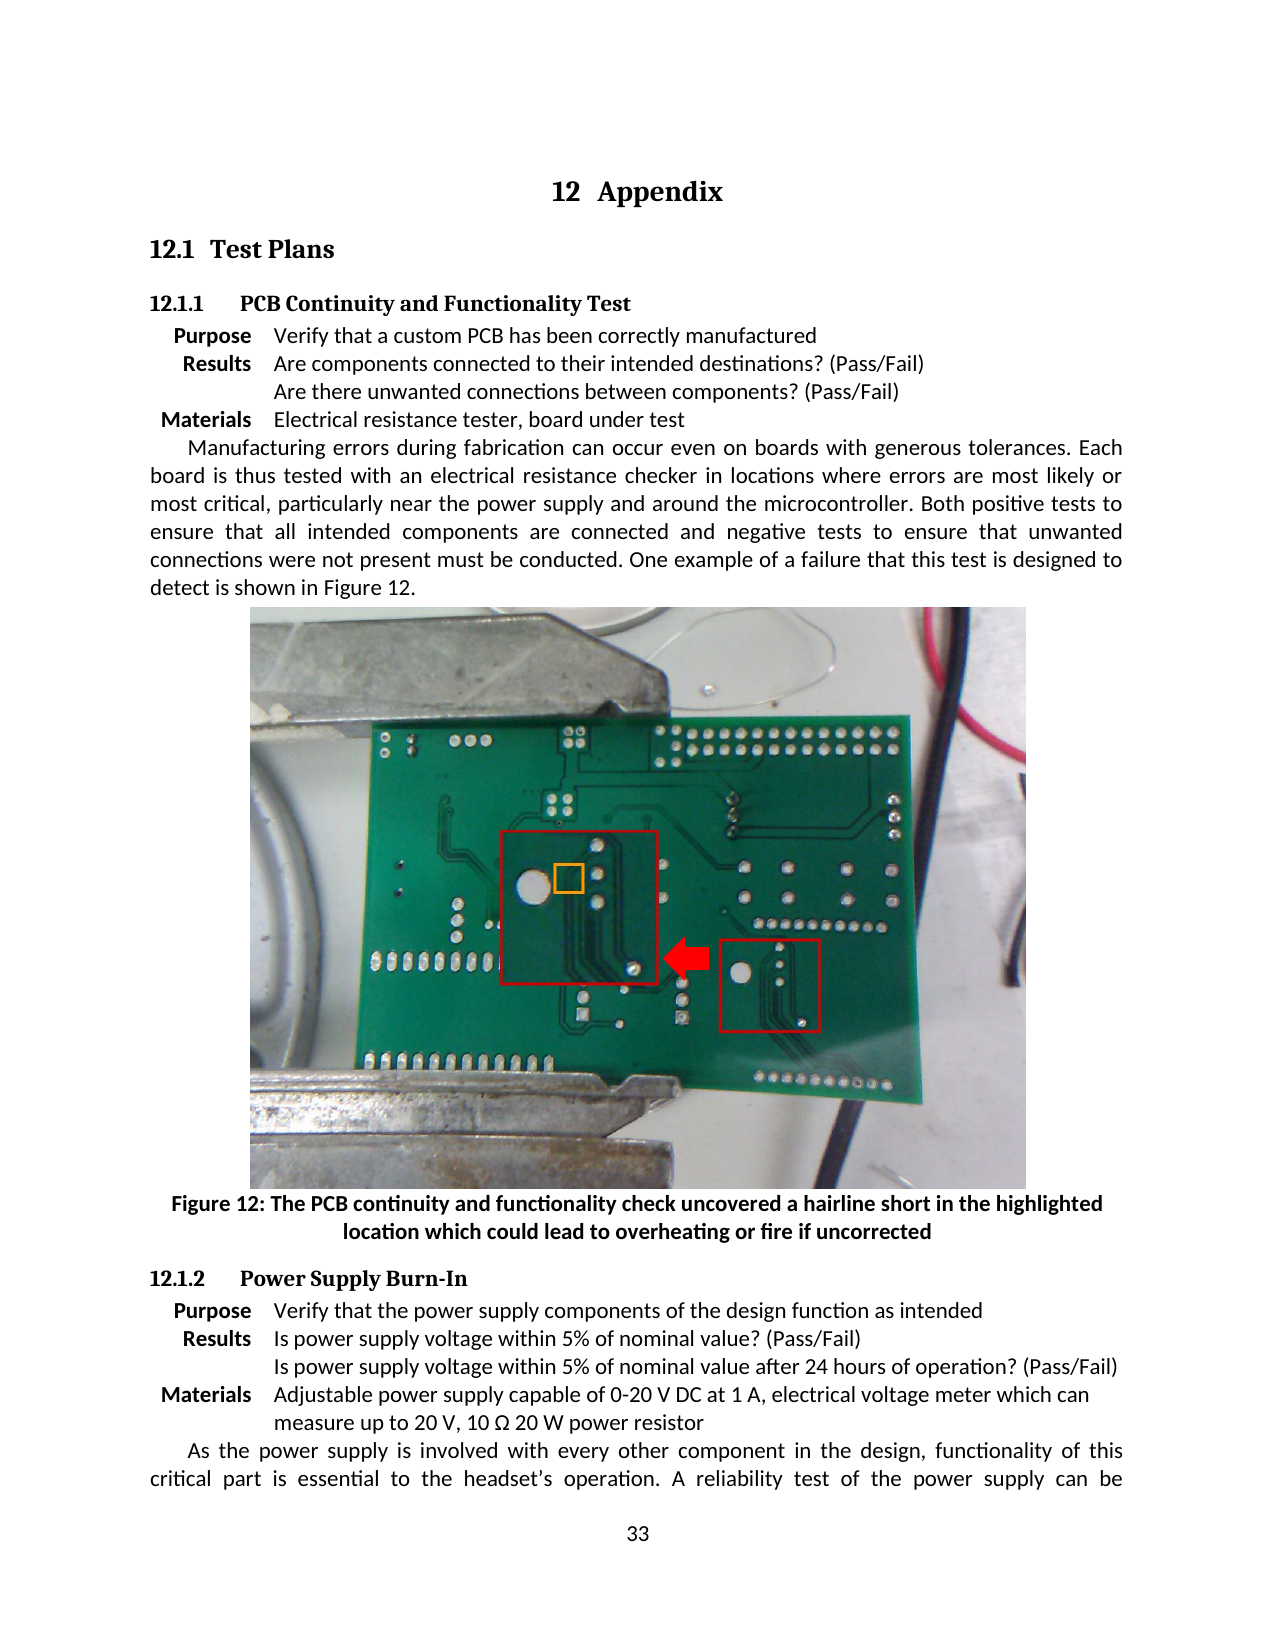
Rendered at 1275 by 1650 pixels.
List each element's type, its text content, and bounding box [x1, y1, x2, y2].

table_cell Electrical resistance tester, board under test [263, 405, 1136, 433]
table_cell Adjustable power supply capable of 0-20 V DC at 1 A, electrical voltage meter which can measure up to 20 V, 10 Ω 20 W power resistor [263, 1380, 1136, 1436]
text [150, 1436, 1125, 1492]
table_cell Are components connected to their intended destinations? (Pass/Fail) Are there unwanted connections between components? (Pass/Fail) [263, 349, 1136, 405]
table_cell Materials [139, 405, 262, 433]
table_cell Materials [139, 1380, 262, 1436]
subtitle Appendix [150, 175, 1125, 208]
table_cell Is power supply voltage within 5% of nominal value? (Pass/Fail) Is power supply voltage within 5% of nominal value after 24 hours of operation? (Pass/Fail) [263, 1324, 1136, 1380]
subtitle Power Supply Burn-In [150, 1266, 1125, 1292]
table_header Verify that a custom PCB has been correctly manufactured [263, 321, 1136, 349]
subtitle Test Plans [150, 234, 1125, 266]
table_header Purpose [139, 321, 262, 349]
table_cell Results [139, 349, 262, 405]
table_header Verify that the power supply components of the design function as intended [263, 1296, 1136, 1324]
subtitle PCB Continuity and Functionality Test [150, 291, 1125, 317]
table_header Purpose [139, 1296, 262, 1324]
table_cell Results [139, 1324, 262, 1380]
picture [250, 607, 1026, 1189]
text Manufacturing errors during fabrication can occur even on boards with generous tolerances. Each board is thus tested with an electrical resistance checker in locations where errors are most likely or most critical, particularly near the power supply and around the microcontroller. Both positive tests to ensure that all intended components are connected and negative tests to ensure that unwanted connections were not present must be conducted. One example of a failure that this test is designed to detect is shown in Figure 12. [150, 433, 1125, 601]
